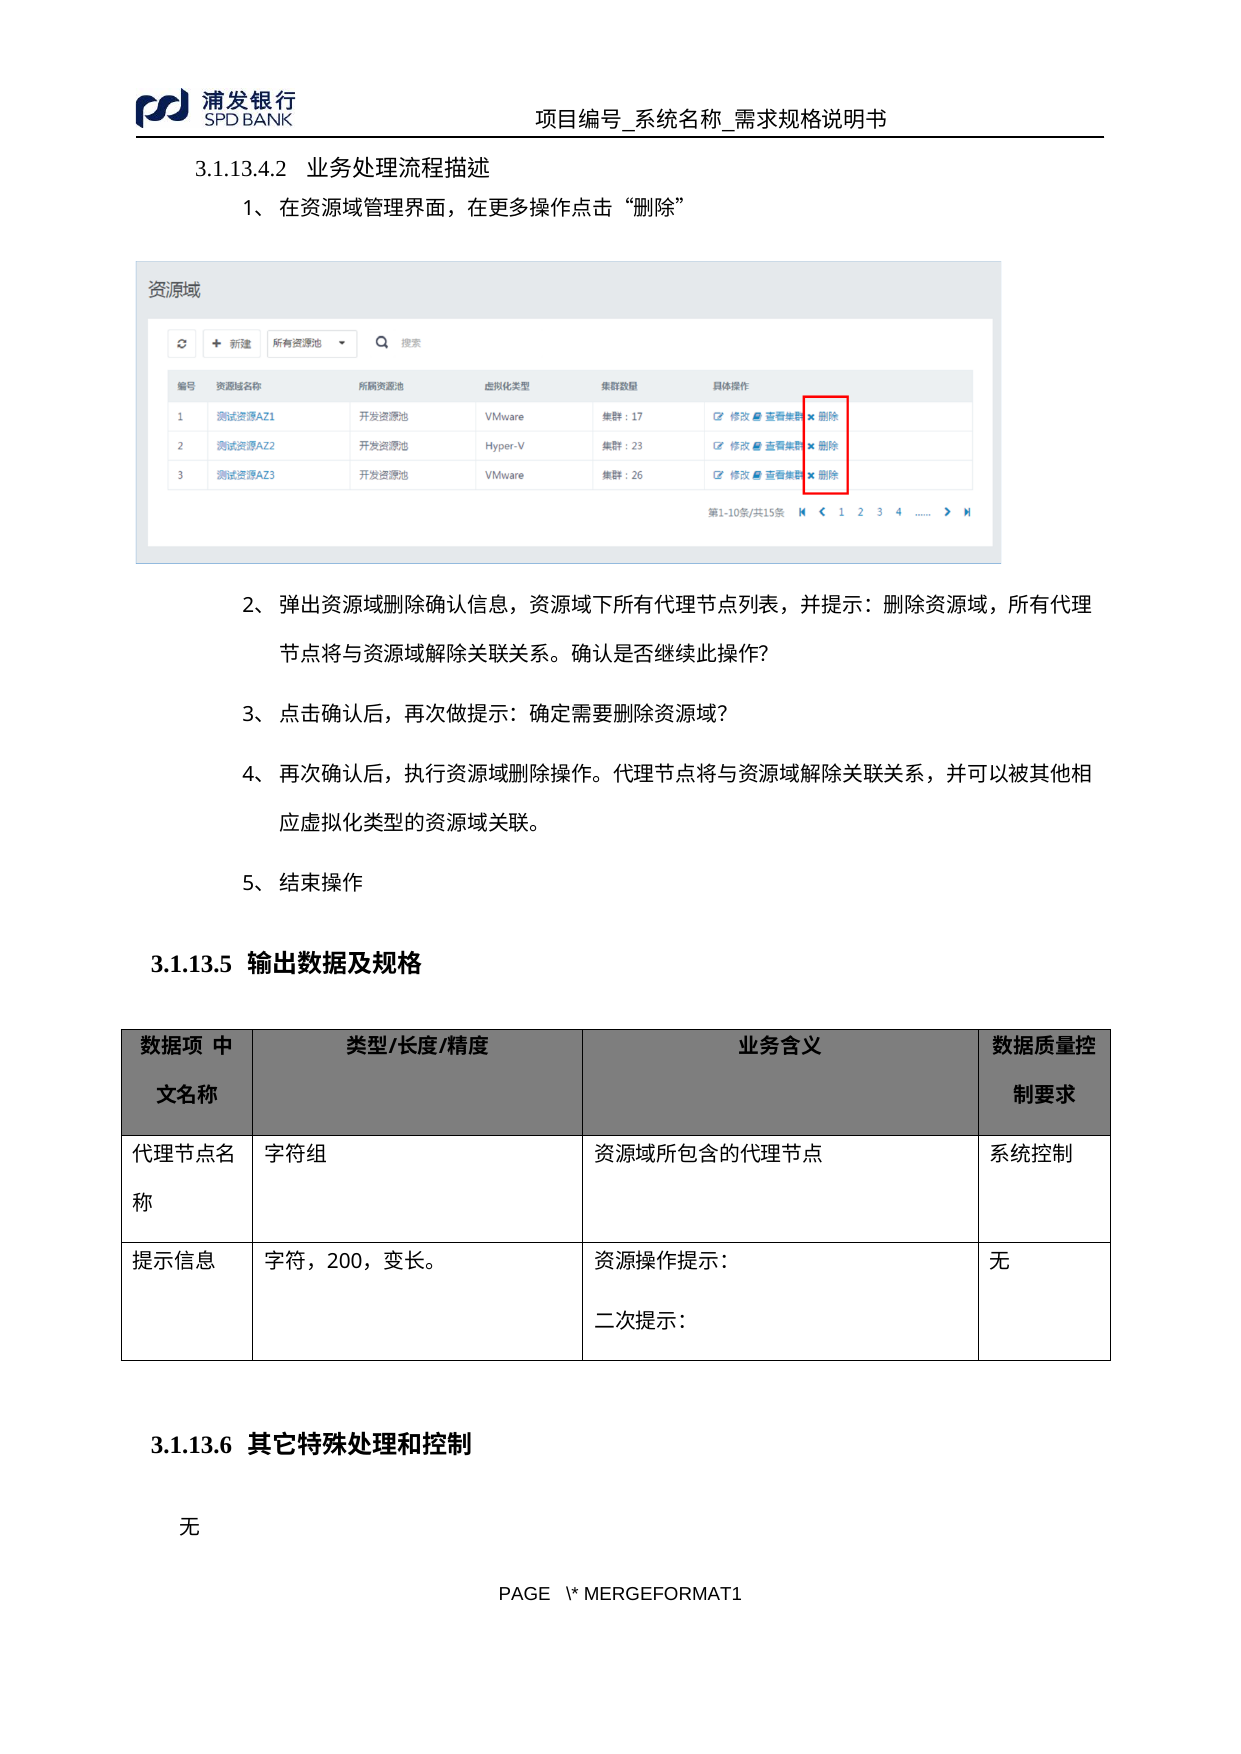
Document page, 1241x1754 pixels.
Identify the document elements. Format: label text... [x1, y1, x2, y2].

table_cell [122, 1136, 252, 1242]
text 无 [136, 1509, 1104, 1542]
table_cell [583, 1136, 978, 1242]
list 再次确认后，执行资源域删除操作。代理节点将与资源域解除关联关系，并可以被其他相应虚拟化类型的资源域关联。 [242, 757, 1104, 838]
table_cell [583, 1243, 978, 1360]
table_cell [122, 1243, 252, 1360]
list 在资源域管理界面，在更多操作点击“删除” [242, 190, 1104, 222]
picture [135, 88, 296, 128]
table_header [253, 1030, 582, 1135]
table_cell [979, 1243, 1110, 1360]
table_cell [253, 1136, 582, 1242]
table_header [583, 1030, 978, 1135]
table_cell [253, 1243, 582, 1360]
subtitle 其它特殊处理和控制 [151, 1410, 1104, 1475]
list 点击确认后，再次做提示：确定需要删除资源域？ [242, 696, 1104, 729]
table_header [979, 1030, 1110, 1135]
subtitle 业务处理流程描述 [195, 151, 1104, 184]
picture [135, 261, 1002, 564]
list 结束操作 [242, 865, 1104, 898]
list 弹出资源域删除确认信息，资源域下所有代理节点列表，并提示：删除资源域，所有代理节点将与资源域解除关联关系。确认是否继续此操作？ [242, 588, 1104, 669]
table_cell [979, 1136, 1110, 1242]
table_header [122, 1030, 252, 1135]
subtitle 输出数据及规格 [151, 929, 1104, 994]
